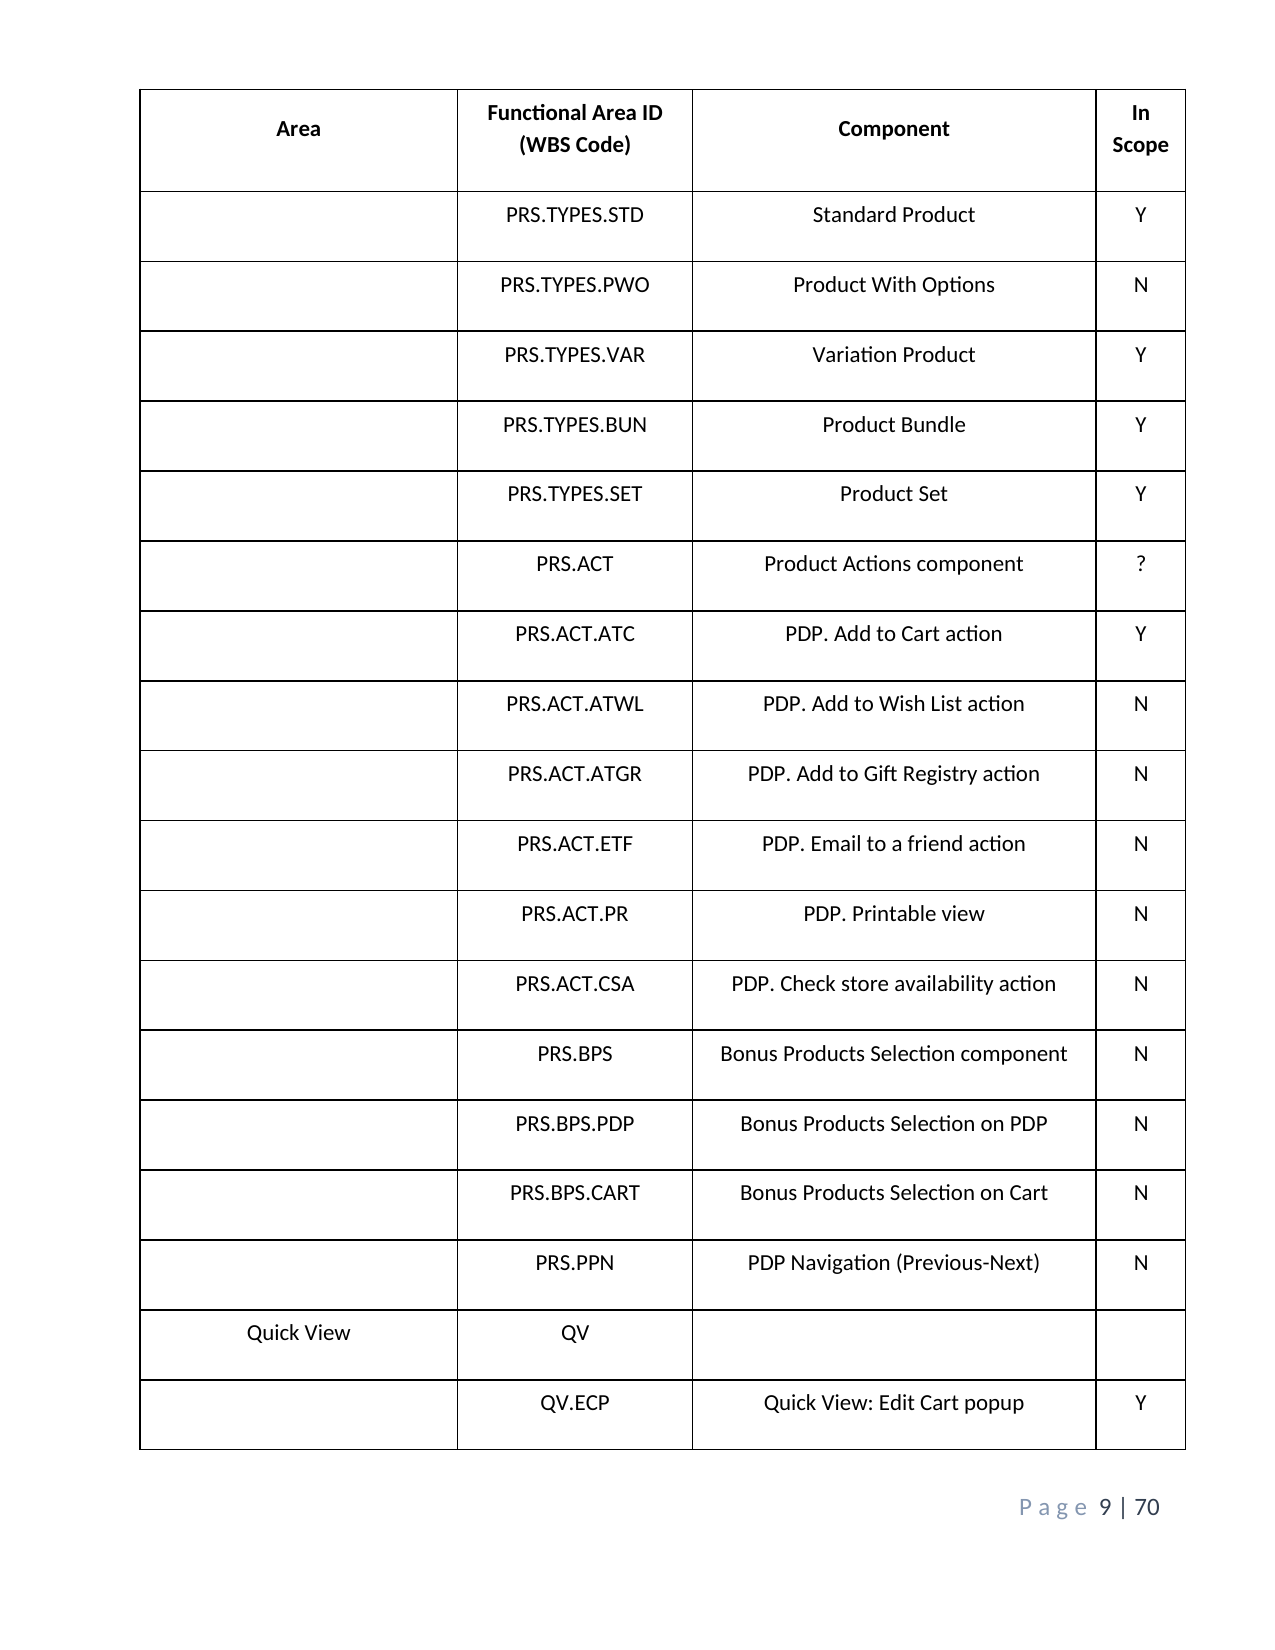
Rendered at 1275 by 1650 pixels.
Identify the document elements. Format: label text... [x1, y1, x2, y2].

table_header Component [693, 90, 1095, 191]
table_cell N [1097, 1101, 1185, 1169]
table_cell Product With Options [693, 262, 1095, 330]
table_cell Y [1097, 1381, 1185, 1449]
table_cell [141, 1241, 457, 1309]
table_cell N [1097, 1031, 1185, 1099]
table_cell Bonus Products Selection on Cart [693, 1171, 1095, 1239]
table_cell Y [1097, 612, 1185, 680]
table_cell Y [1097, 472, 1185, 540]
table_cell [141, 542, 457, 610]
table_cell PDP. Check store availability action [693, 961, 1095, 1029]
table_cell PRS.BPS.CART [458, 1171, 692, 1239]
table_cell ? [1097, 542, 1185, 610]
table_cell Y [1097, 402, 1185, 470]
table_cell PDP Navigation (Previous-Next) [693, 1241, 1095, 1309]
table_cell N [1097, 262, 1185, 330]
table_cell PDP. Email to a friend action [693, 821, 1095, 889]
table_cell PRS.TYPES.BUN [458, 402, 692, 470]
table_cell [141, 472, 457, 540]
table_cell N [1097, 1241, 1185, 1309]
table_cell PRS.ACT.PR [458, 891, 692, 959]
table_cell PRS.TYPES.STD [458, 192, 692, 261]
table_cell [141, 821, 457, 889]
table_cell PRS.ACT.ETF [458, 821, 692, 889]
table_cell [693, 1311, 1095, 1379]
table_cell PRS.ACT.ATWL [458, 682, 692, 750]
table_cell [141, 682, 457, 750]
table_cell [141, 612, 457, 680]
table_cell [141, 1101, 457, 1169]
table_cell [141, 1381, 457, 1449]
table_cell [141, 192, 457, 261]
table_cell N [1097, 961, 1185, 1029]
table_cell Product Set [693, 472, 1095, 540]
table_cell Bonus Products Selection on PDP [693, 1101, 1095, 1169]
table_cell N [1097, 1171, 1185, 1239]
table_cell QV [458, 1311, 692, 1379]
table_cell PDP. Printable view [693, 891, 1095, 959]
table_cell Y [1097, 332, 1185, 400]
table_cell N [1097, 891, 1185, 959]
table_cell PRS.ACT.ATGR [458, 751, 692, 820]
table_cell PRS.TYPES.VAR [458, 332, 692, 400]
table_cell Bonus Products Selection component [693, 1031, 1095, 1099]
table_header In Scope [1097, 90, 1185, 191]
table_cell PDP. Add to Wish List action [693, 682, 1095, 750]
table_cell PRS.TYPES.PWO [458, 262, 692, 330]
table_cell PRS.BPS [458, 1031, 692, 1099]
table_cell [141, 262, 457, 330]
table_cell PRS.ACT [458, 542, 692, 610]
table_cell Product Bundle [693, 402, 1095, 470]
table_cell [1097, 1311, 1185, 1379]
table_cell N [1097, 821, 1185, 889]
table_cell PRS.ACT.ATC [458, 612, 692, 680]
table_cell PRS.BPS.PDP [458, 1101, 692, 1169]
table_cell Product Actions component [693, 542, 1095, 610]
table_cell Quick View: Edit Cart popup [693, 1381, 1095, 1449]
table_cell PRS.TYPES.SET [458, 472, 692, 540]
table_cell Variation Product [693, 332, 1095, 400]
table_cell Quick View [141, 1311, 457, 1379]
table_cell Y [1097, 192, 1185, 261]
table_cell PDP. Add to Cart action [693, 612, 1095, 680]
table_cell [141, 751, 457, 820]
table_cell N [1097, 751, 1185, 820]
table_cell QV.ECP [458, 1381, 692, 1449]
table_cell N [1097, 682, 1185, 750]
table_cell [141, 1171, 457, 1239]
table_cell [141, 961, 457, 1029]
table_cell [141, 332, 457, 400]
table_cell [141, 891, 457, 959]
table_cell [141, 402, 457, 470]
table_header Functional Area ID (WBS Code) [458, 90, 692, 191]
table_cell Standard Product [693, 192, 1095, 261]
table_header Area [141, 90, 457, 191]
table_cell PDP. Add to Gift Registry action [693, 751, 1095, 820]
table_cell PRS.ACT.CSA [458, 961, 692, 1029]
table_cell PRS.PPN [458, 1241, 692, 1309]
table_cell [141, 1031, 457, 1099]
